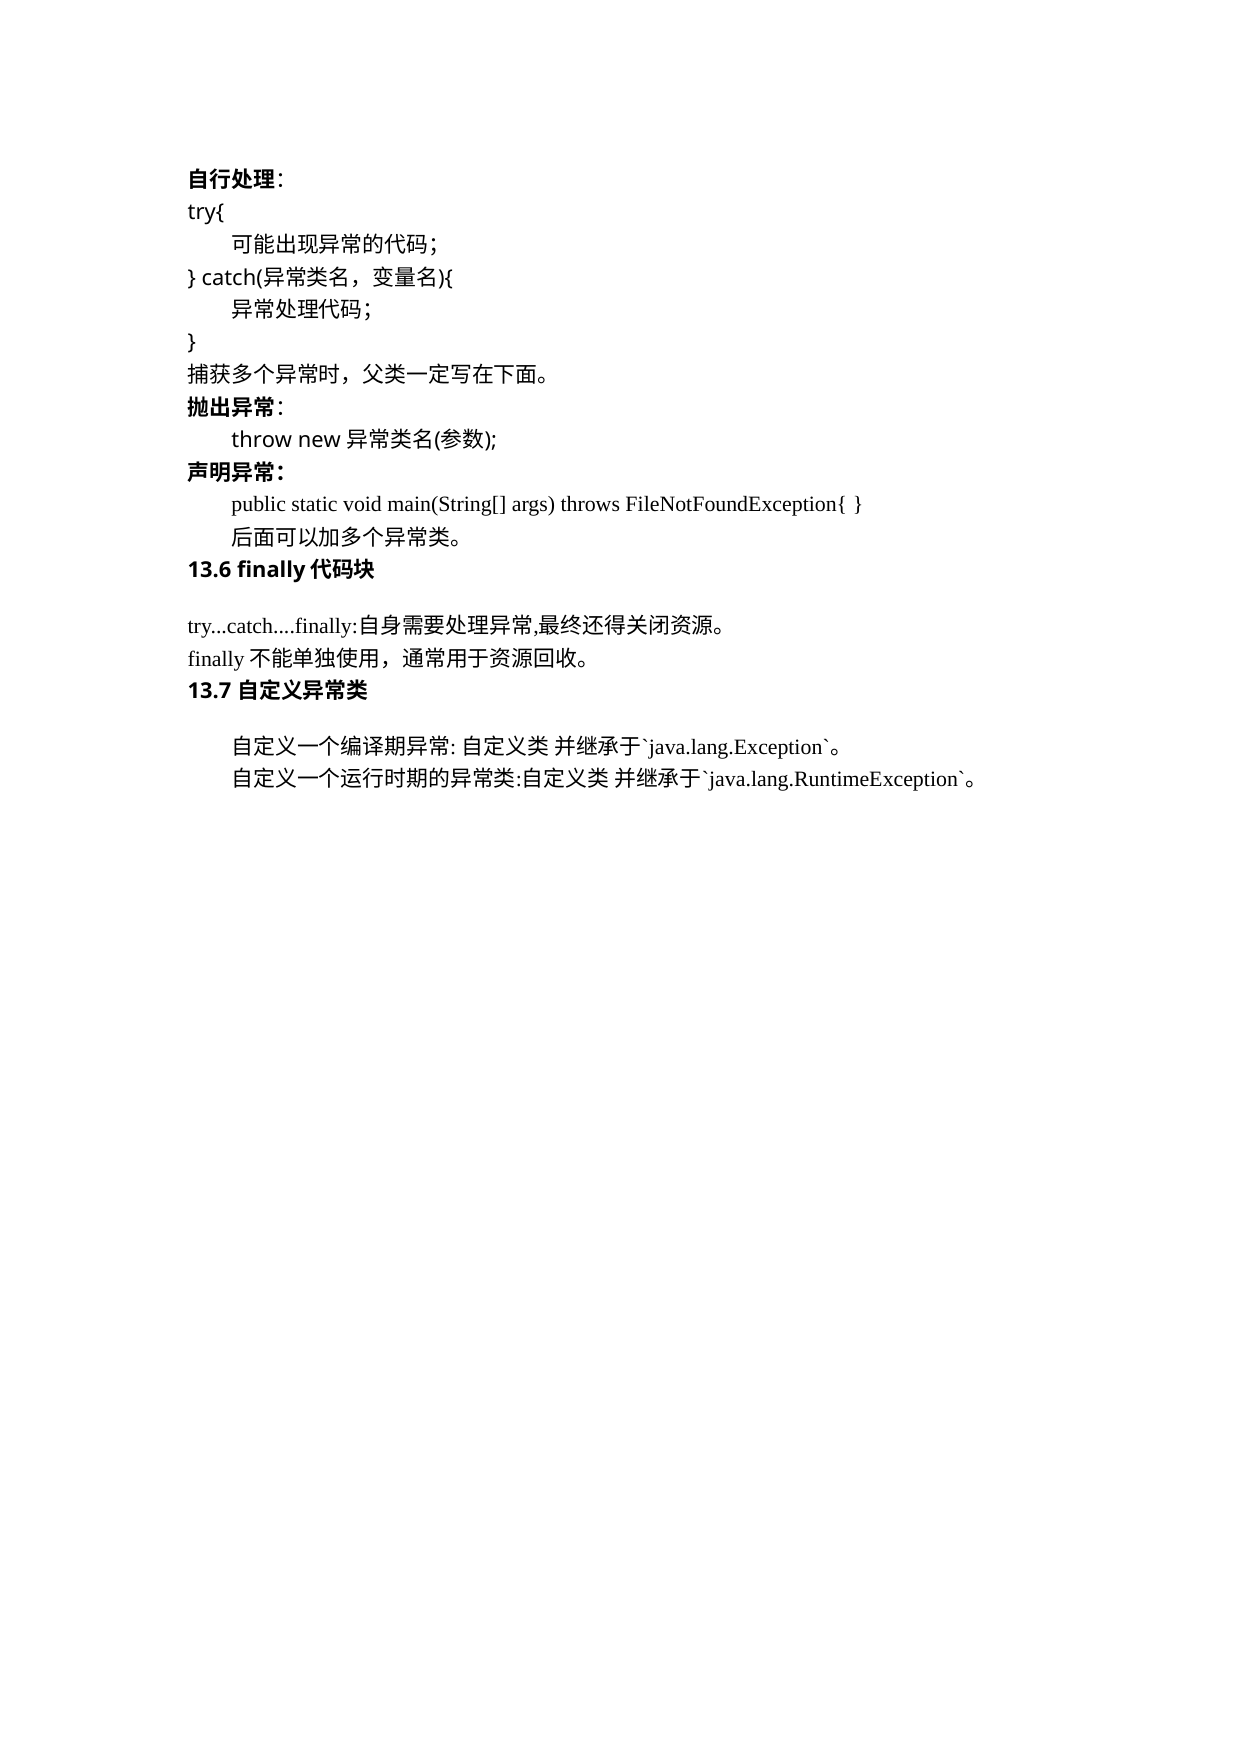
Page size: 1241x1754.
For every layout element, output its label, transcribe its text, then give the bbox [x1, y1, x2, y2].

text } [187, 324, 1053, 357]
text 自定义一个编译期异常: 自定义类 并继承于`java.lang.Exception`。 [187, 728, 1053, 761]
text finally不能单独使用，通常用于资源回收。 [187, 640, 1053, 673]
text throw new 异常类名(参数); [187, 422, 1053, 454]
text 可能出现异常的代码； [187, 227, 1053, 259]
text } catch(异常类名，变量名){ [187, 259, 1053, 292]
text try...catch....finally:自身需要处理异常,最终还得关闭资源。 [187, 608, 1053, 640]
text 声明异常： [187, 454, 1053, 487]
text 异常处理代码； [187, 292, 1053, 324]
text 后面可以加多个异常类。 [187, 519, 1053, 552]
subtitle 13.6 finally代码块 [187, 552, 1053, 584]
text public static void main(String[] args) throws FileNotFoundException{ } [187, 487, 1053, 519]
text try{ [187, 194, 1053, 227]
text 自定义一个运行时期的异常类:自定义类 并继承于`java.lang.RuntimeException`。 [187, 761, 1053, 793]
text 抛出异常： [187, 389, 1053, 422]
text 自行处理： [187, 162, 1053, 194]
text 捕获多个异常时，父类一定写在下面。 [187, 357, 1053, 389]
subtitle 13.7 自定义异常类 [187, 673, 1053, 705]
